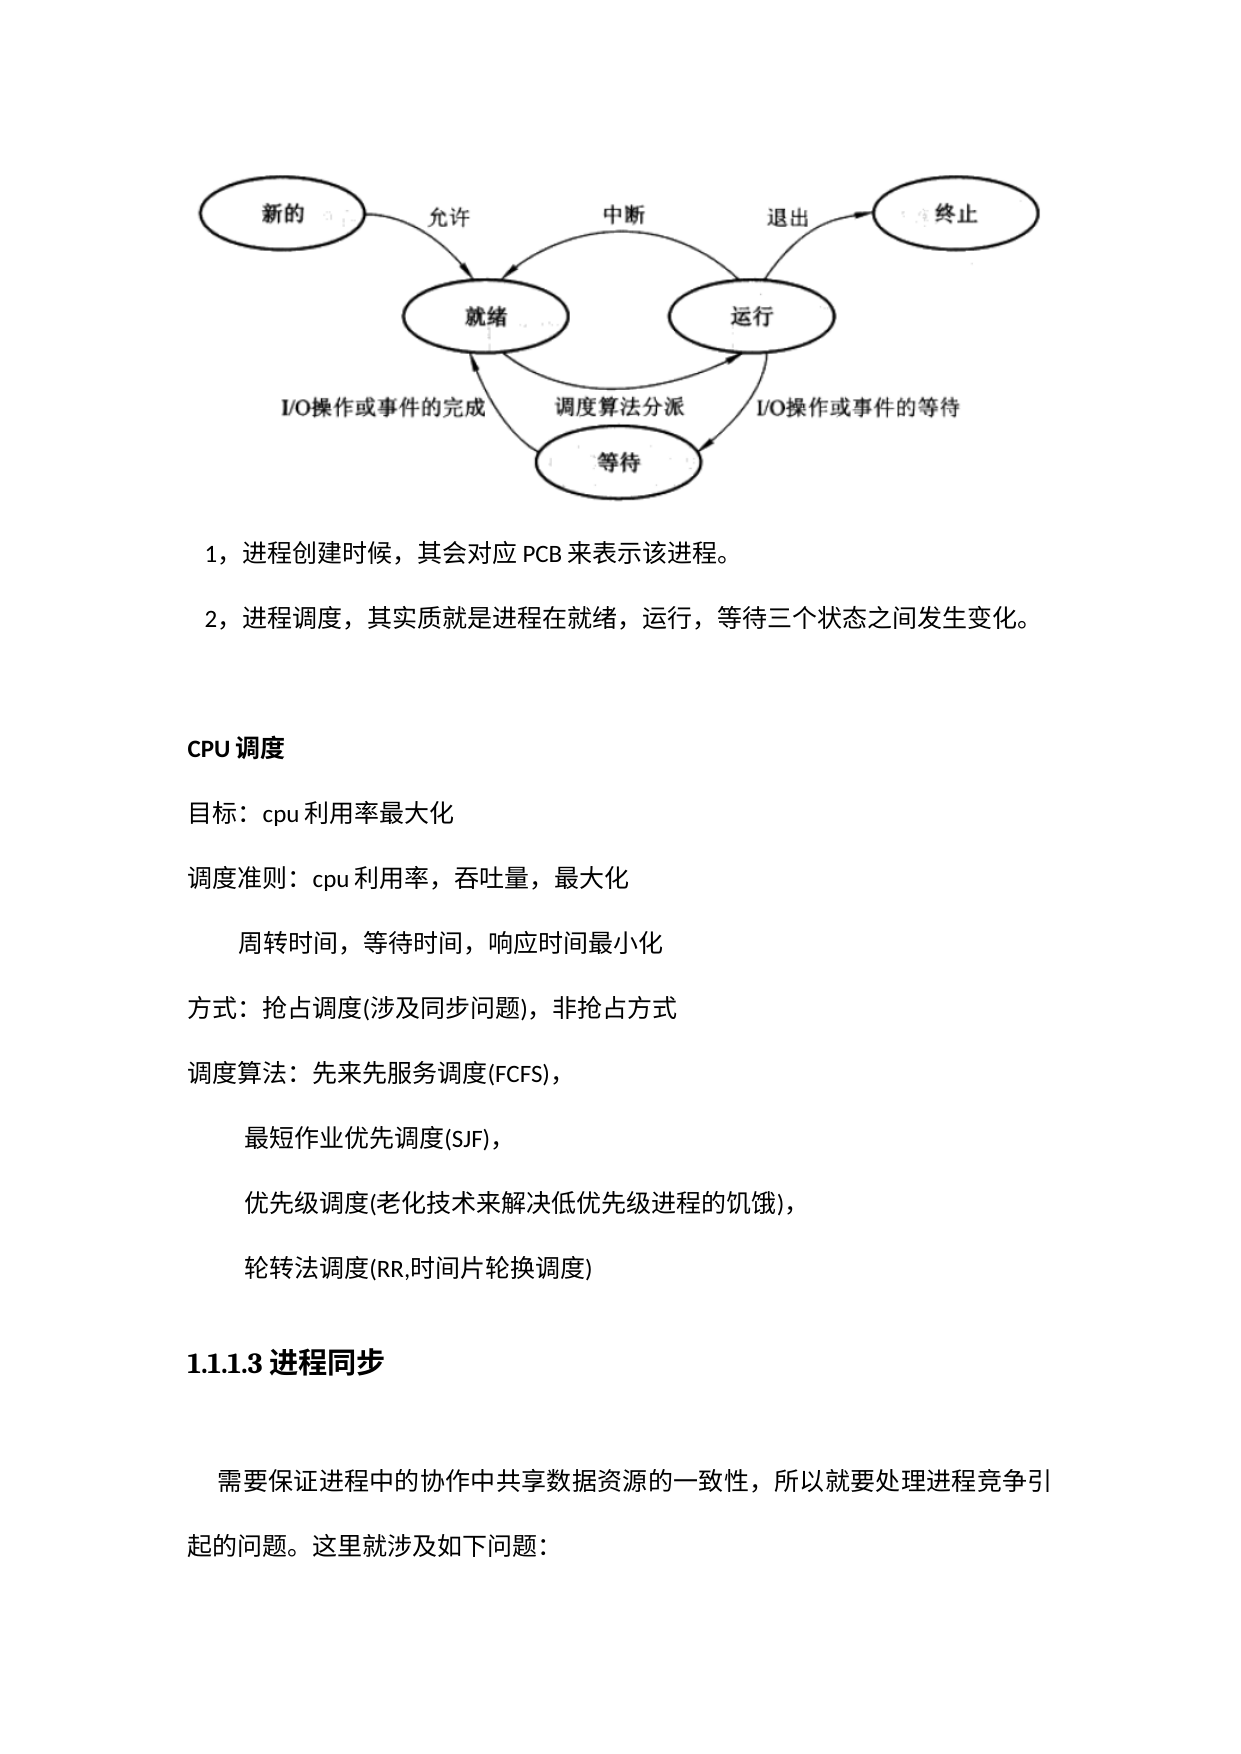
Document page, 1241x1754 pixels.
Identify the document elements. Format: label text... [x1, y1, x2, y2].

text 需要保证进程中的协作中共享数据资源的一致性，所以就要处理进程竞争引起的问题。这里就涉及如下问题： [187, 1447, 1053, 1577]
text 目标：cpu利用率最大化 [187, 779, 1053, 844]
text 最短作业优先调度(SJF)， [187, 1104, 1053, 1169]
text 方式：抢占调度(涉及同步问题)，非抢占方式 [187, 974, 1053, 1039]
text 周转时间，等待时间，响应时间最小化 [187, 909, 1053, 974]
subtitle 1.1.1.3 进程同步 [187, 1329, 1053, 1394]
text 调度准则：cpu利用率，吞吐量，最大化 [187, 844, 1053, 909]
text 轮转法调度(RR,时间片轮换调度) [187, 1234, 1053, 1299]
text 优先级调度(老化技术来解决低优先级进程的饥饿)， [187, 1169, 1053, 1234]
picture [187, 162, 1052, 511]
text 2，进程调度，其实质就是进程在就绪，运行，等待三个状态之间发生变化。 [187, 584, 1053, 649]
text 调度算法：先来先服务调度(FCFS)， [187, 1039, 1053, 1104]
text 1，进程创建时候，其会对应PCB来表示该进程。 [187, 519, 1053, 584]
text CPU调度 [187, 714, 1053, 779]
